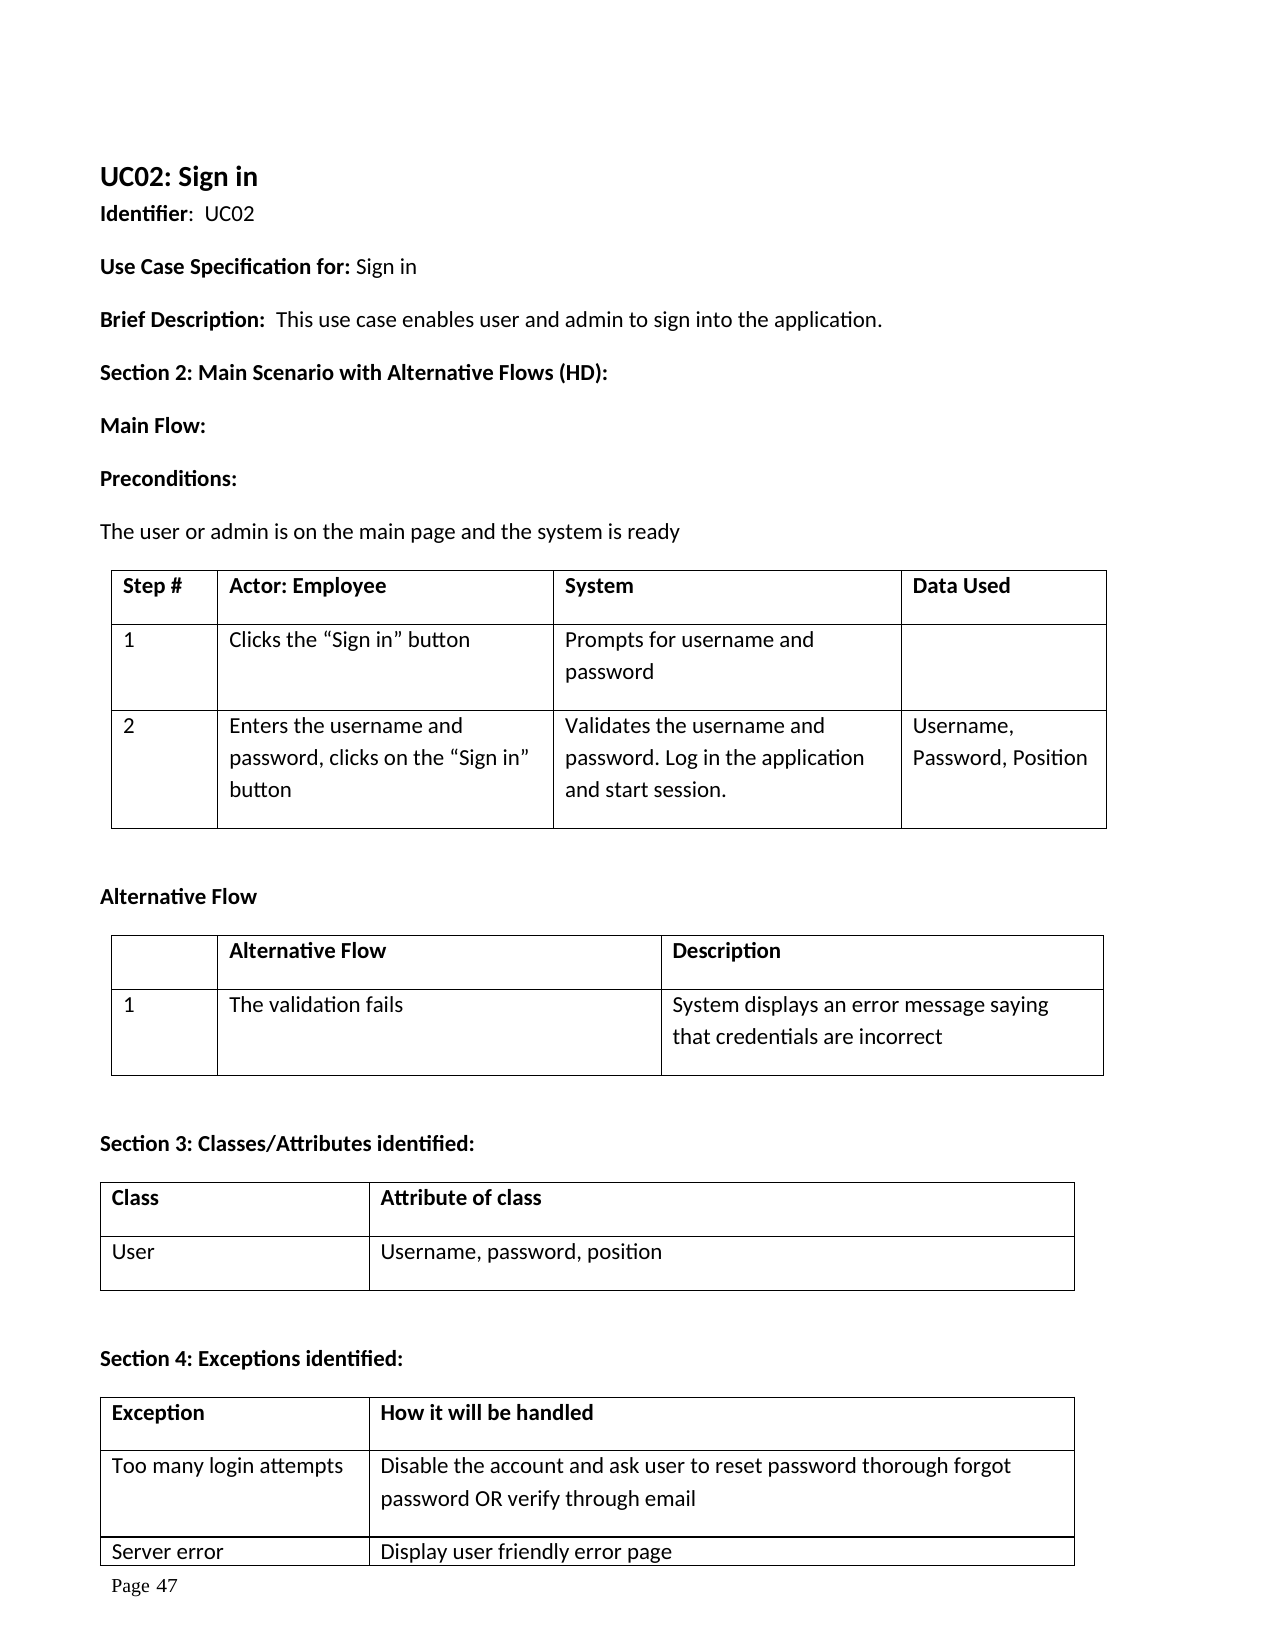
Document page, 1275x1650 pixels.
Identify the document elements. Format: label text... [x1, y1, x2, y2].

table_cell [902, 625, 1106, 710]
table_cell Username, Password, Position [902, 711, 1106, 828]
text Brief Description: This use case enables user and admin to sign into the application. [100, 305, 1175, 333]
table_cell Prompts for username and password [554, 625, 901, 710]
table_header Step # [112, 571, 217, 624]
table_header Alternative Flow [218, 936, 661, 989]
table_cell Disable the account and ask user to reset password thorough forgot password OR verify through email [370, 1451, 1074, 1536]
text Section 3: Classes/Attributes identified: [100, 1129, 1175, 1157]
table_cell User [101, 1237, 369, 1289]
table_header Attribute of class [370, 1183, 1074, 1236]
table_cell 2 [112, 711, 217, 828]
table_header Class [101, 1183, 369, 1236]
text Section 4: Exceptions identified: [100, 1344, 1175, 1372]
table_cell 1 [112, 990, 217, 1075]
text Identifier: UC02 [100, 199, 1175, 227]
table_cell System displays an error message saying that credentials are incorrect [662, 990, 1103, 1075]
text Main Flow: [100, 411, 1175, 439]
table_cell Enters the username and password, clicks on the “Sign in” button [218, 711, 553, 828]
table_cell Clicks the “Sign in” button [218, 625, 553, 710]
table_header System [554, 571, 901, 624]
table_cell Validates the username and password. Log in the application and start session. [554, 711, 901, 828]
table_cell The validation fails [218, 990, 661, 1075]
table_header How it will be handled [370, 1398, 1074, 1450]
subtitle UC02: Sign in [100, 158, 1175, 194]
text Use Case Specification for: Sign in [100, 252, 1175, 280]
table_header [112, 936, 217, 989]
table_cell Too many login attempts [101, 1451, 369, 1536]
table_cell Username, password, position [370, 1237, 1074, 1289]
text Preconditions: [100, 464, 1175, 492]
text Alternative Flow [100, 882, 1175, 910]
table_header Actor: Employee [218, 571, 553, 624]
text The user or admin is on the main page and the system is ready [100, 517, 1175, 545]
text Section 2: Main Scenario with Alternative Flows (HD): [100, 358, 1175, 386]
table_header Data Used [902, 571, 1106, 624]
table_header Description [662, 936, 1103, 989]
table_header Exception [101, 1398, 369, 1450]
table_cell Server error [101, 1538, 369, 1565]
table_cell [370, 1538, 1074, 1565]
table_cell 1 [112, 625, 217, 710]
